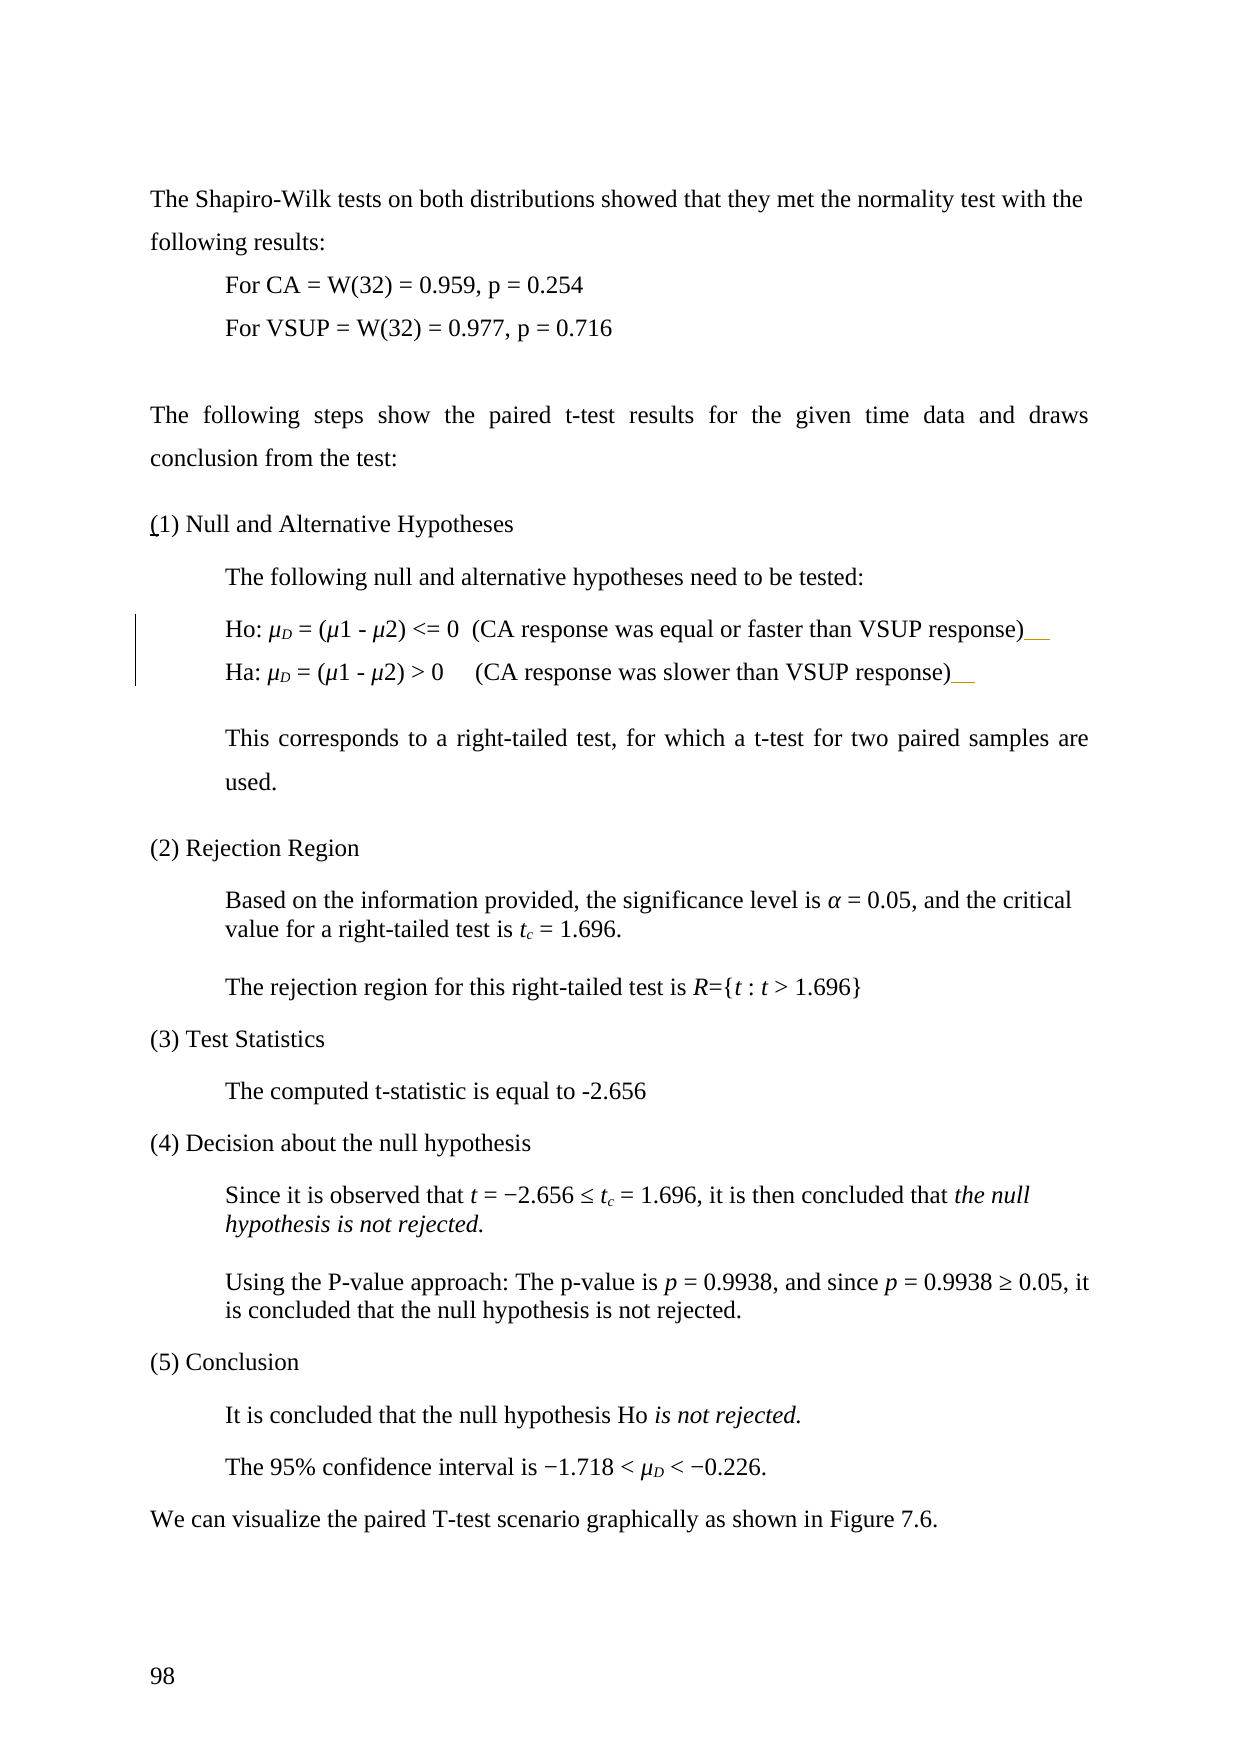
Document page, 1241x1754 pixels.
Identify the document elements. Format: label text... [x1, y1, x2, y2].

text Ho: μD​​ = (μ1​ - μ2) <= 0 (CA response was equal or faster than VSUP response) Ha: μD = (μ1​ - μ2) > 0 (CA response was slower than VSUP response) [225, 614, 1090, 686]
text Using the P-value approach: The p-value is p = 0.9938, and since p = 0.9938 ≥ 0.05, it is concluded that the null hypothesis is not rejected. [225, 1267, 1090, 1324]
text For VSUP = W(32) = 0.977, p = 0.716 [225, 313, 1090, 342]
text We can visualize the paired T-test scenario graphically as shown in Figure 7.6. [150, 1504, 1090, 1533]
text The Shapiro-Wilk tests on both distributions showed that they met the normality test with the following results: [150, 184, 1090, 256]
text This corresponds to a right-tailed test, for which a t-test for two paired samples are used. [225, 723, 1090, 795]
text The following null and alternative hypotheses need to be tested: [225, 562, 1090, 590]
text (3) Test Statistics [150, 1024, 1090, 1052]
text It is concluded that the null hypothesis Ho is not rejected. [225, 1400, 1090, 1428]
text The rejection region for this right-tailed test is R={t : t > 1.696} [225, 972, 1090, 1000]
text (2) Rejection Region [150, 833, 1090, 862]
text (5) Conclusion [150, 1347, 1090, 1376]
text Since it is observed that t = −2.656 ≤ tc ​= 1.696, it is then concluded that the null hypothesis is not rejected. [225, 1180, 1090, 1238]
text The following steps show the paired t-test results for the given time data and draws conclusion from the test: [150, 400, 1090, 472]
text (4) Decision about the null hypothesis [150, 1128, 1090, 1157]
text For CA = W(32) = 0.959, p = 0.254 [225, 270, 1090, 299]
text (1) Null and Alternative Hypotheses [150, 509, 1090, 538]
text The 95% confidence interval is −1.718 < μD ​< −0.226. [225, 1452, 1090, 1481]
text The computed t-statistic is equal to -2.656 [150, 1076, 1090, 1105]
text Based on the information provided, the significance level is α = 0.05, and the critical value for a right-tailed test is tc​ = 1.696. [225, 885, 1090, 943]
